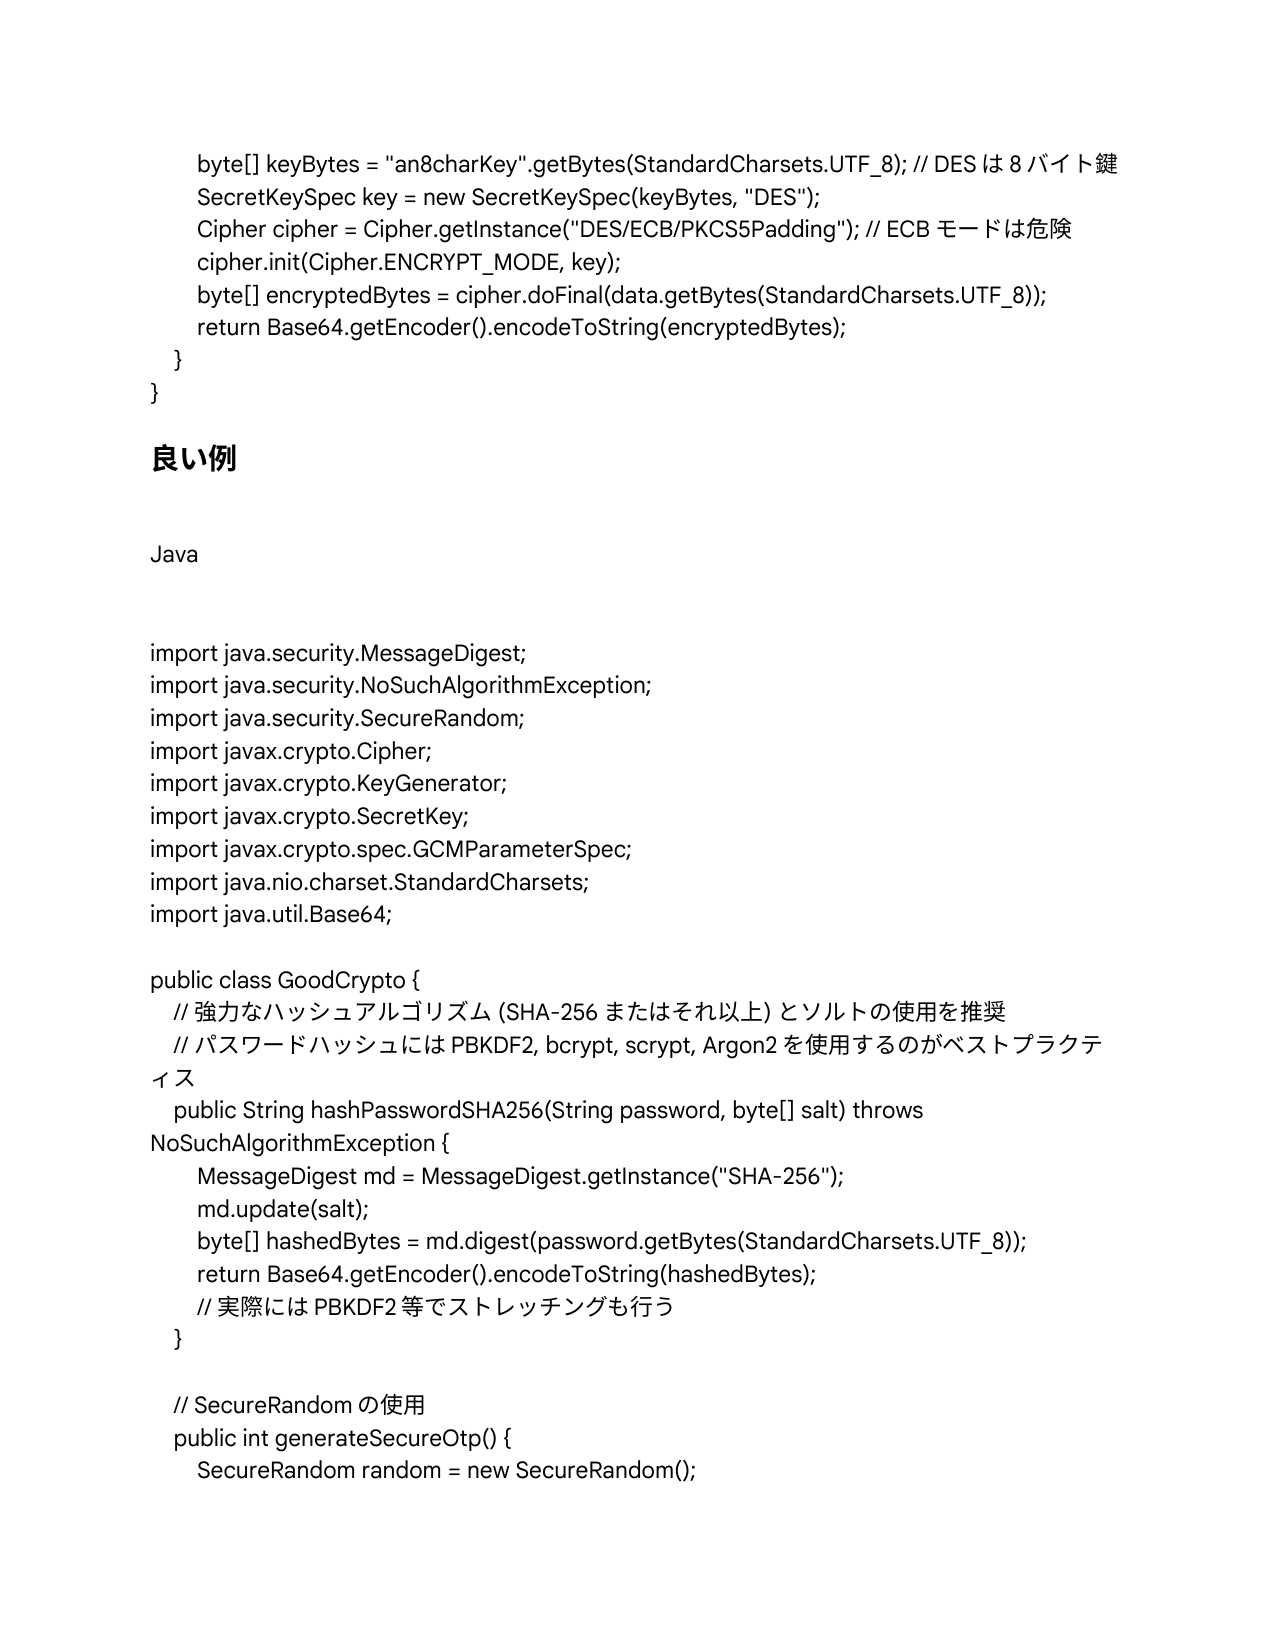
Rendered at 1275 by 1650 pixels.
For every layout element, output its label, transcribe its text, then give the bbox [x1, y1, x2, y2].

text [150, 150, 1125, 438]
subtitle 良い例 [150, 441, 1125, 478]
text Java [150, 541, 1125, 569]
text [150, 639, 1125, 1485]
